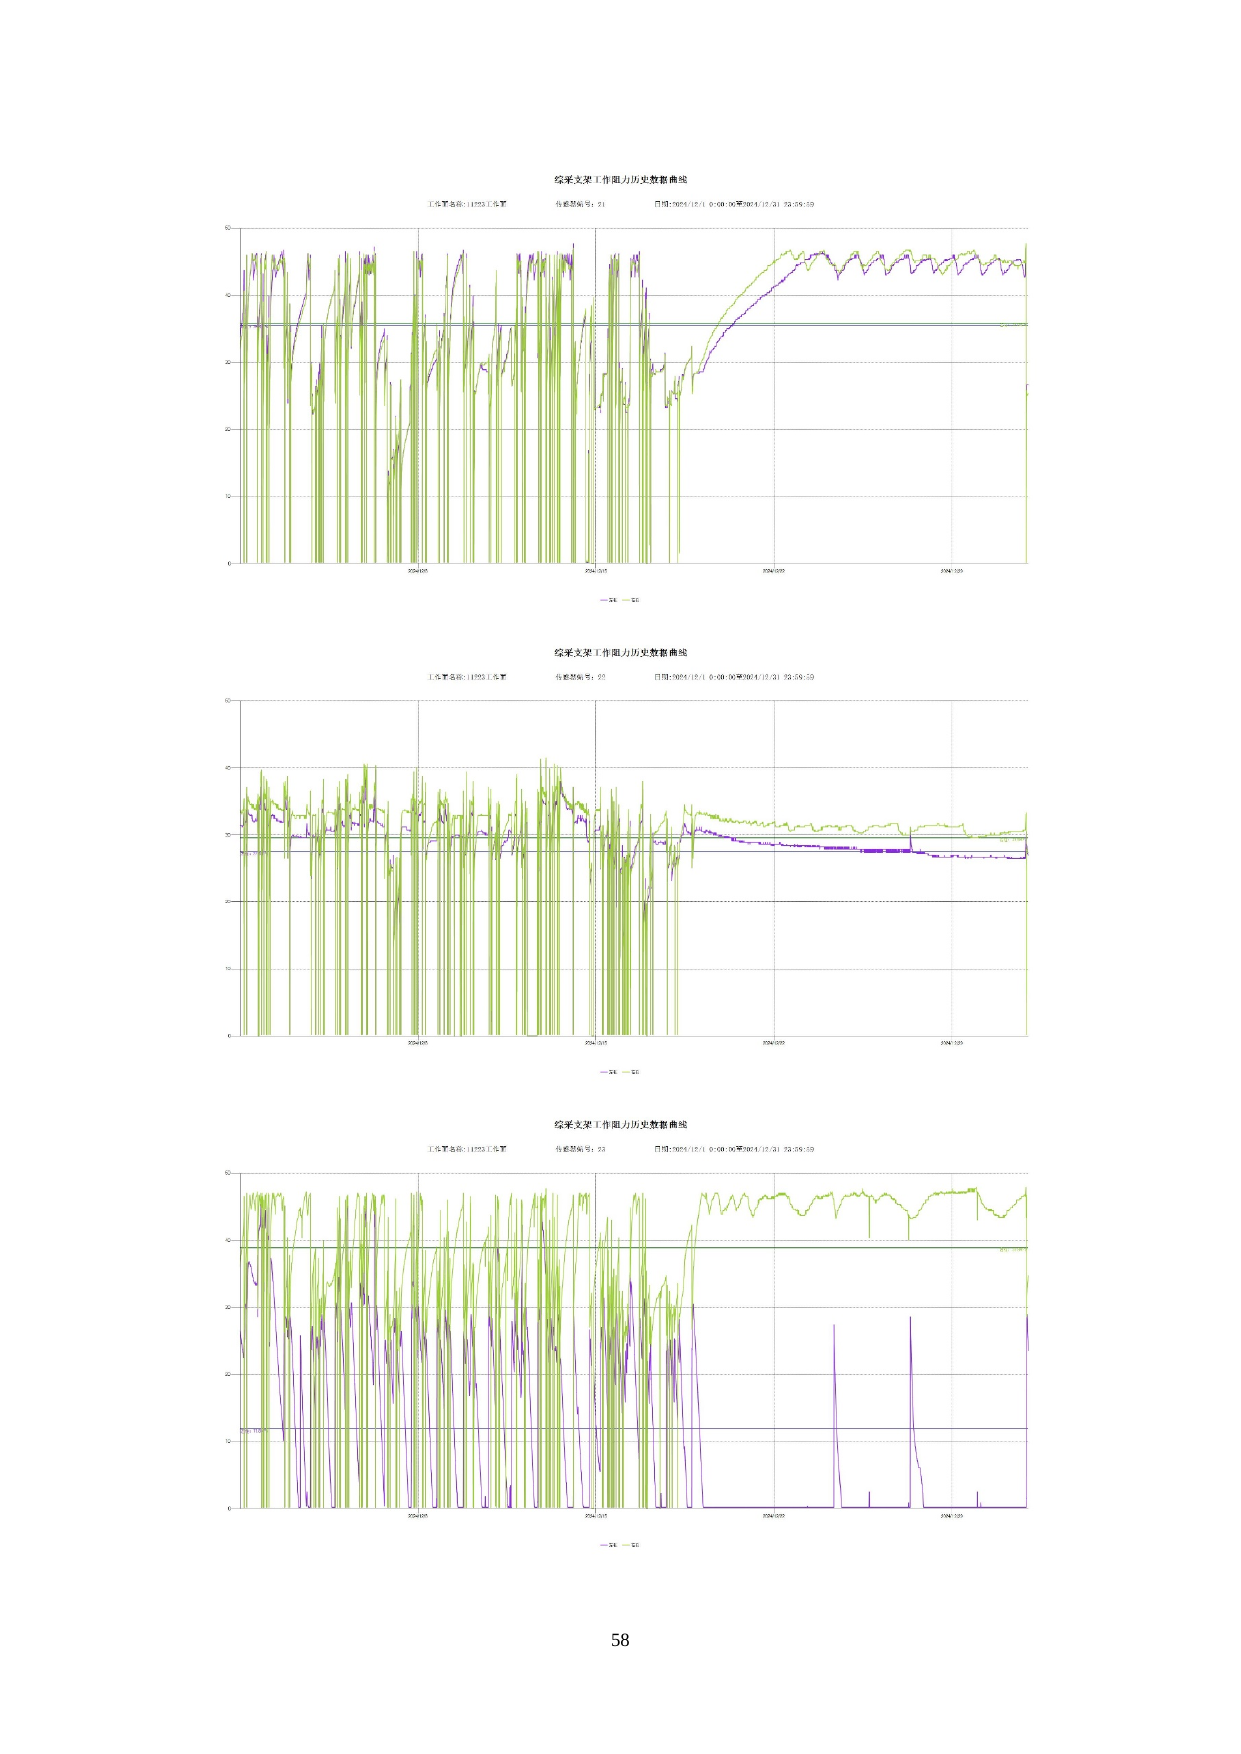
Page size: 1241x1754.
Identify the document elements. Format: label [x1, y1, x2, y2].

picture [187, 1106, 1053, 1563]
picture [187, 162, 1053, 618]
picture [187, 634, 1053, 1090]
